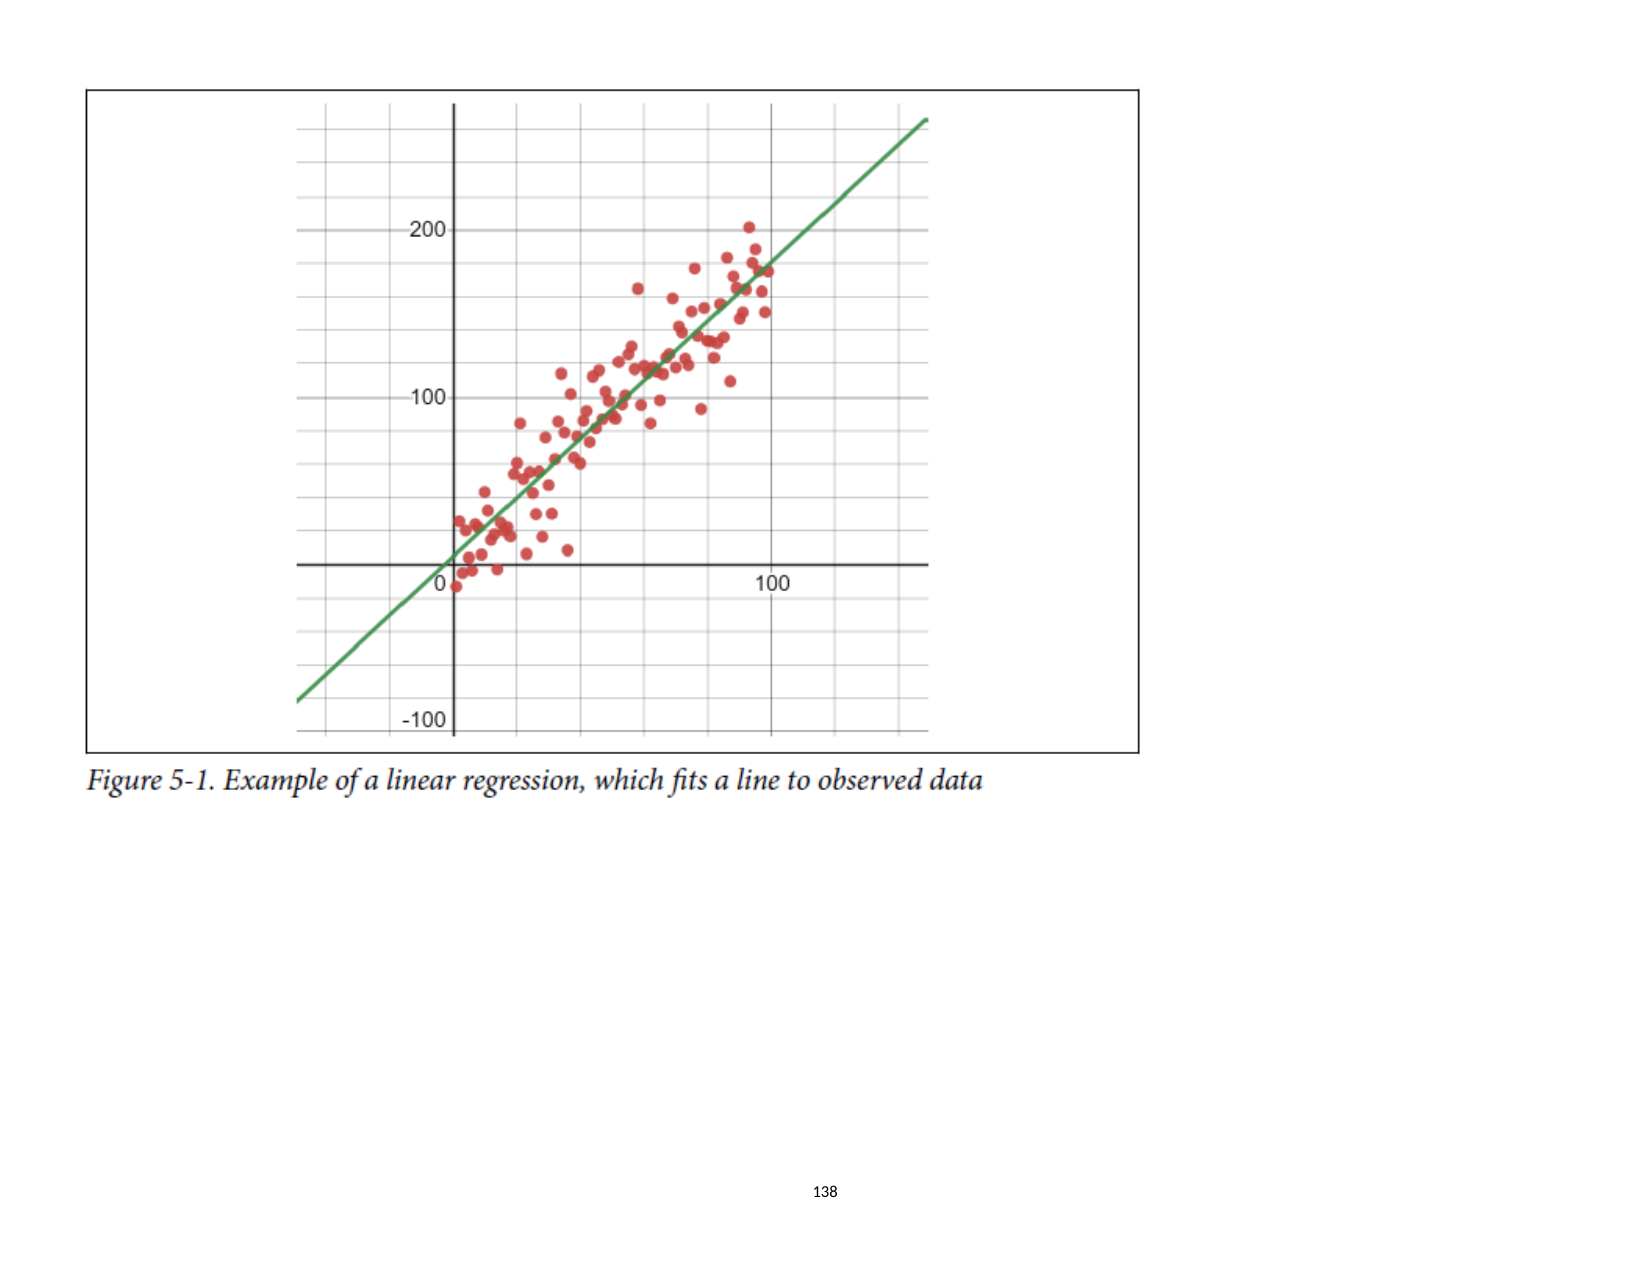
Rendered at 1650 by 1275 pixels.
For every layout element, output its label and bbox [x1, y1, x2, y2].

picture [75, 75, 1157, 800]
